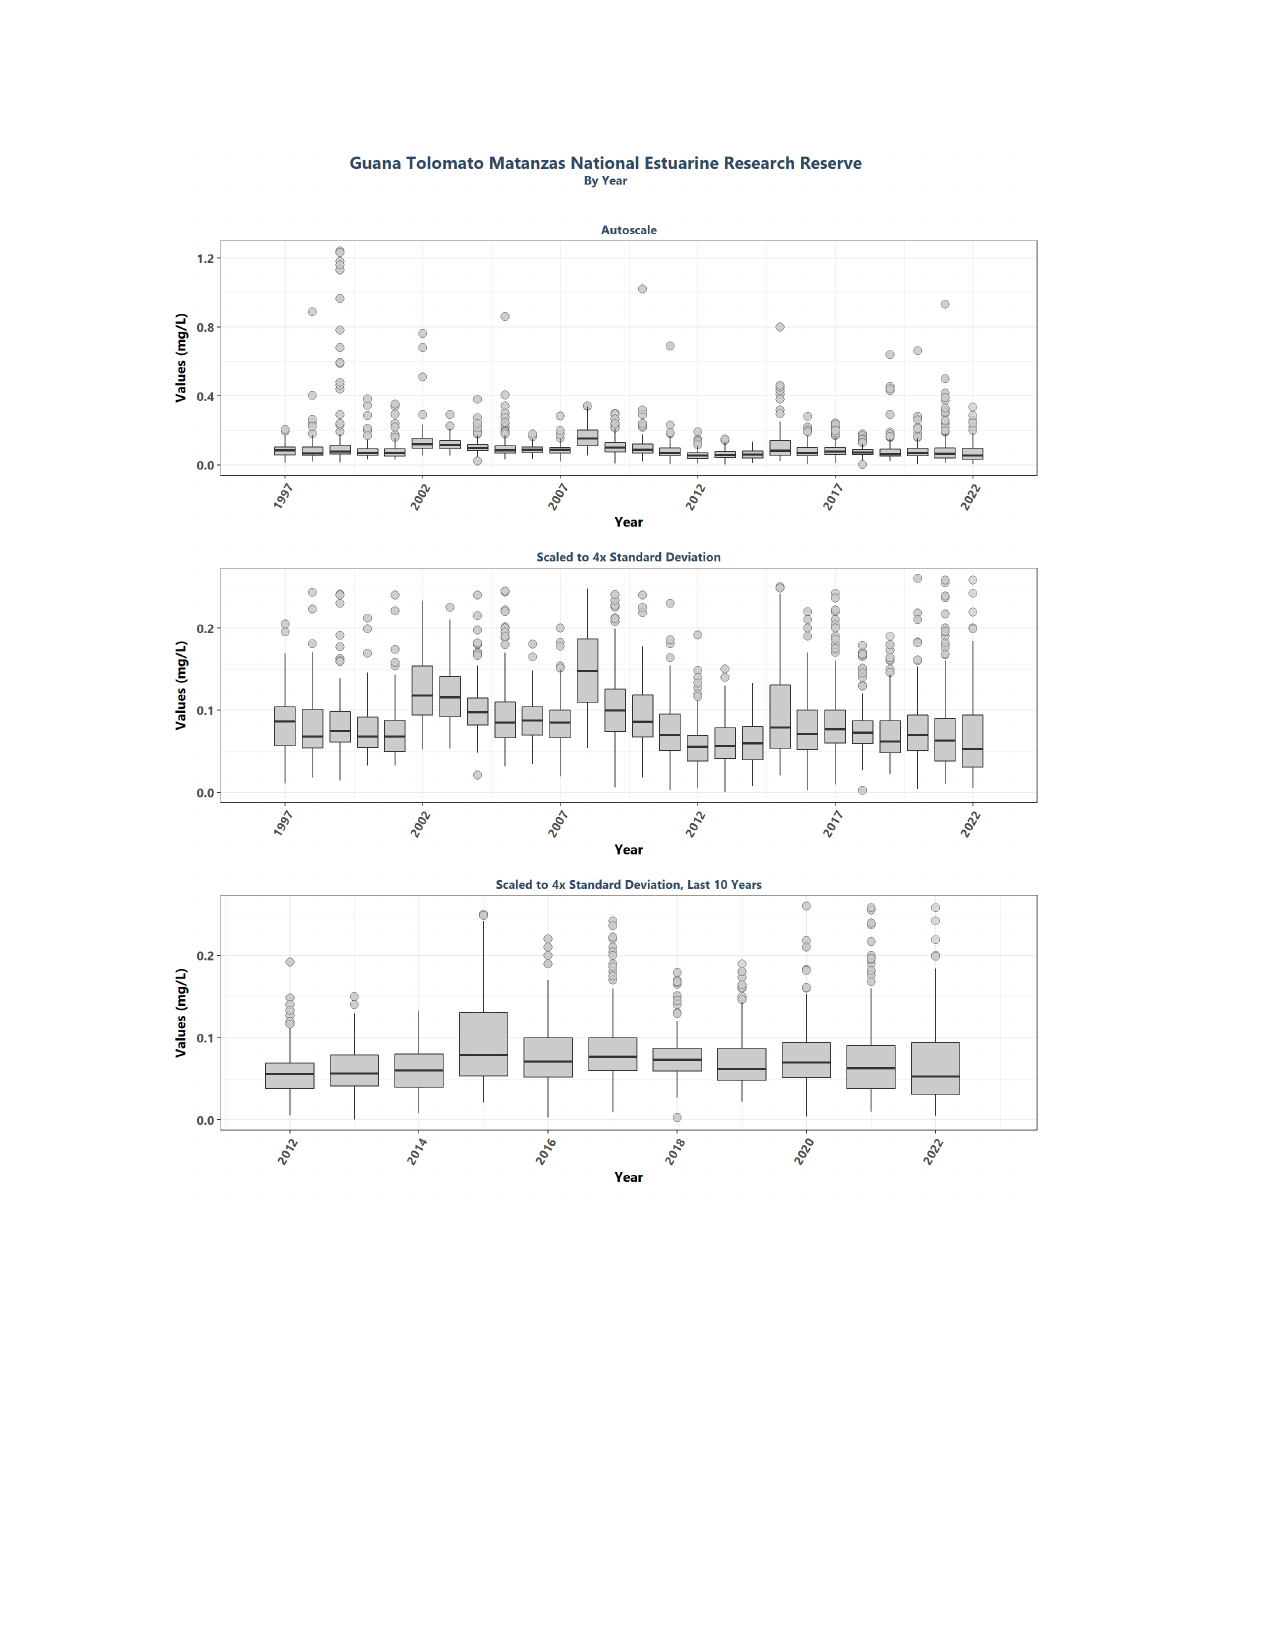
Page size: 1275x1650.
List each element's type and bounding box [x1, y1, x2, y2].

picture [168, 150, 1044, 1200]
